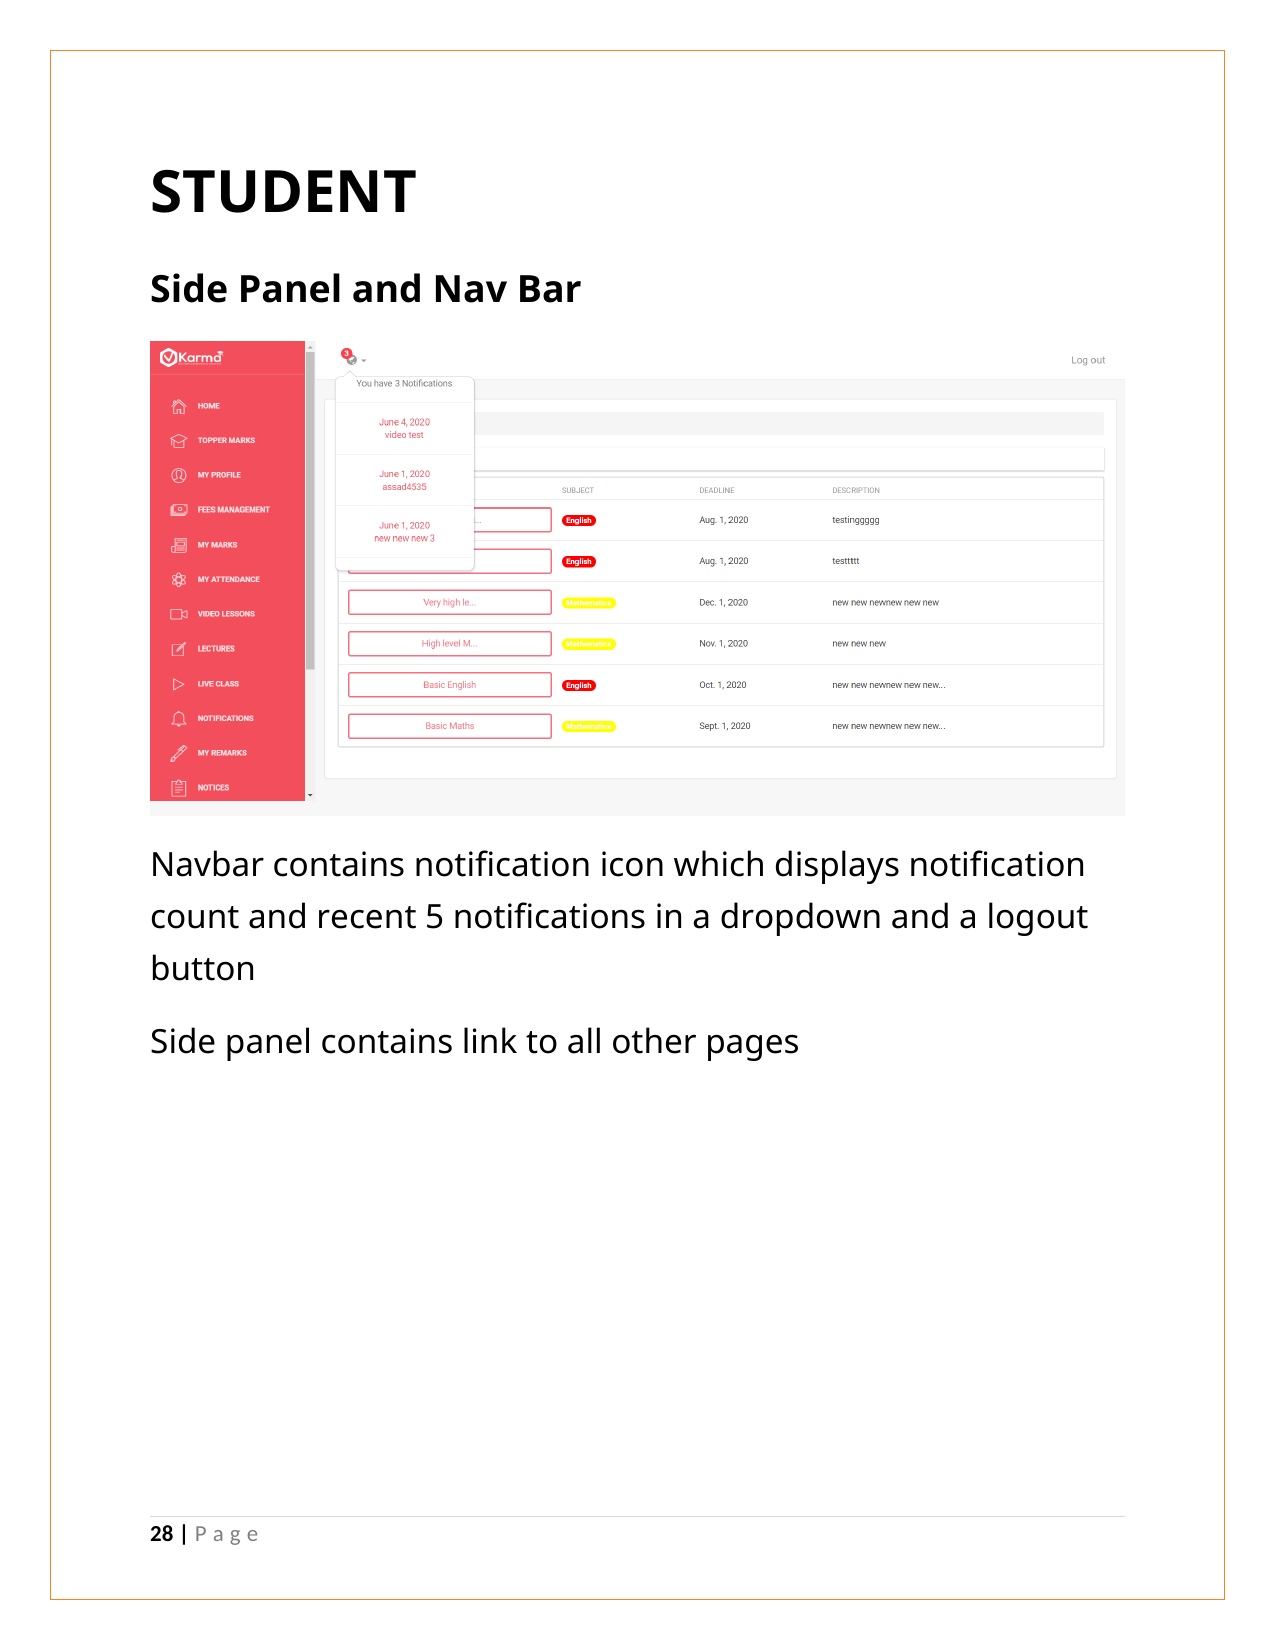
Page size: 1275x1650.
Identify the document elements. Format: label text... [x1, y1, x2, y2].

picture [150, 341, 1125, 816]
text Navbar contains notification icon which displays notification count and recent 5 notifications in a dropdown and a logout button [150, 840, 1125, 990]
text Side Panel and Nav Bar [150, 262, 1125, 313]
text STUDENT [150, 150, 1125, 229]
text Side panel contains link to all other pages [150, 1018, 1125, 1063]
